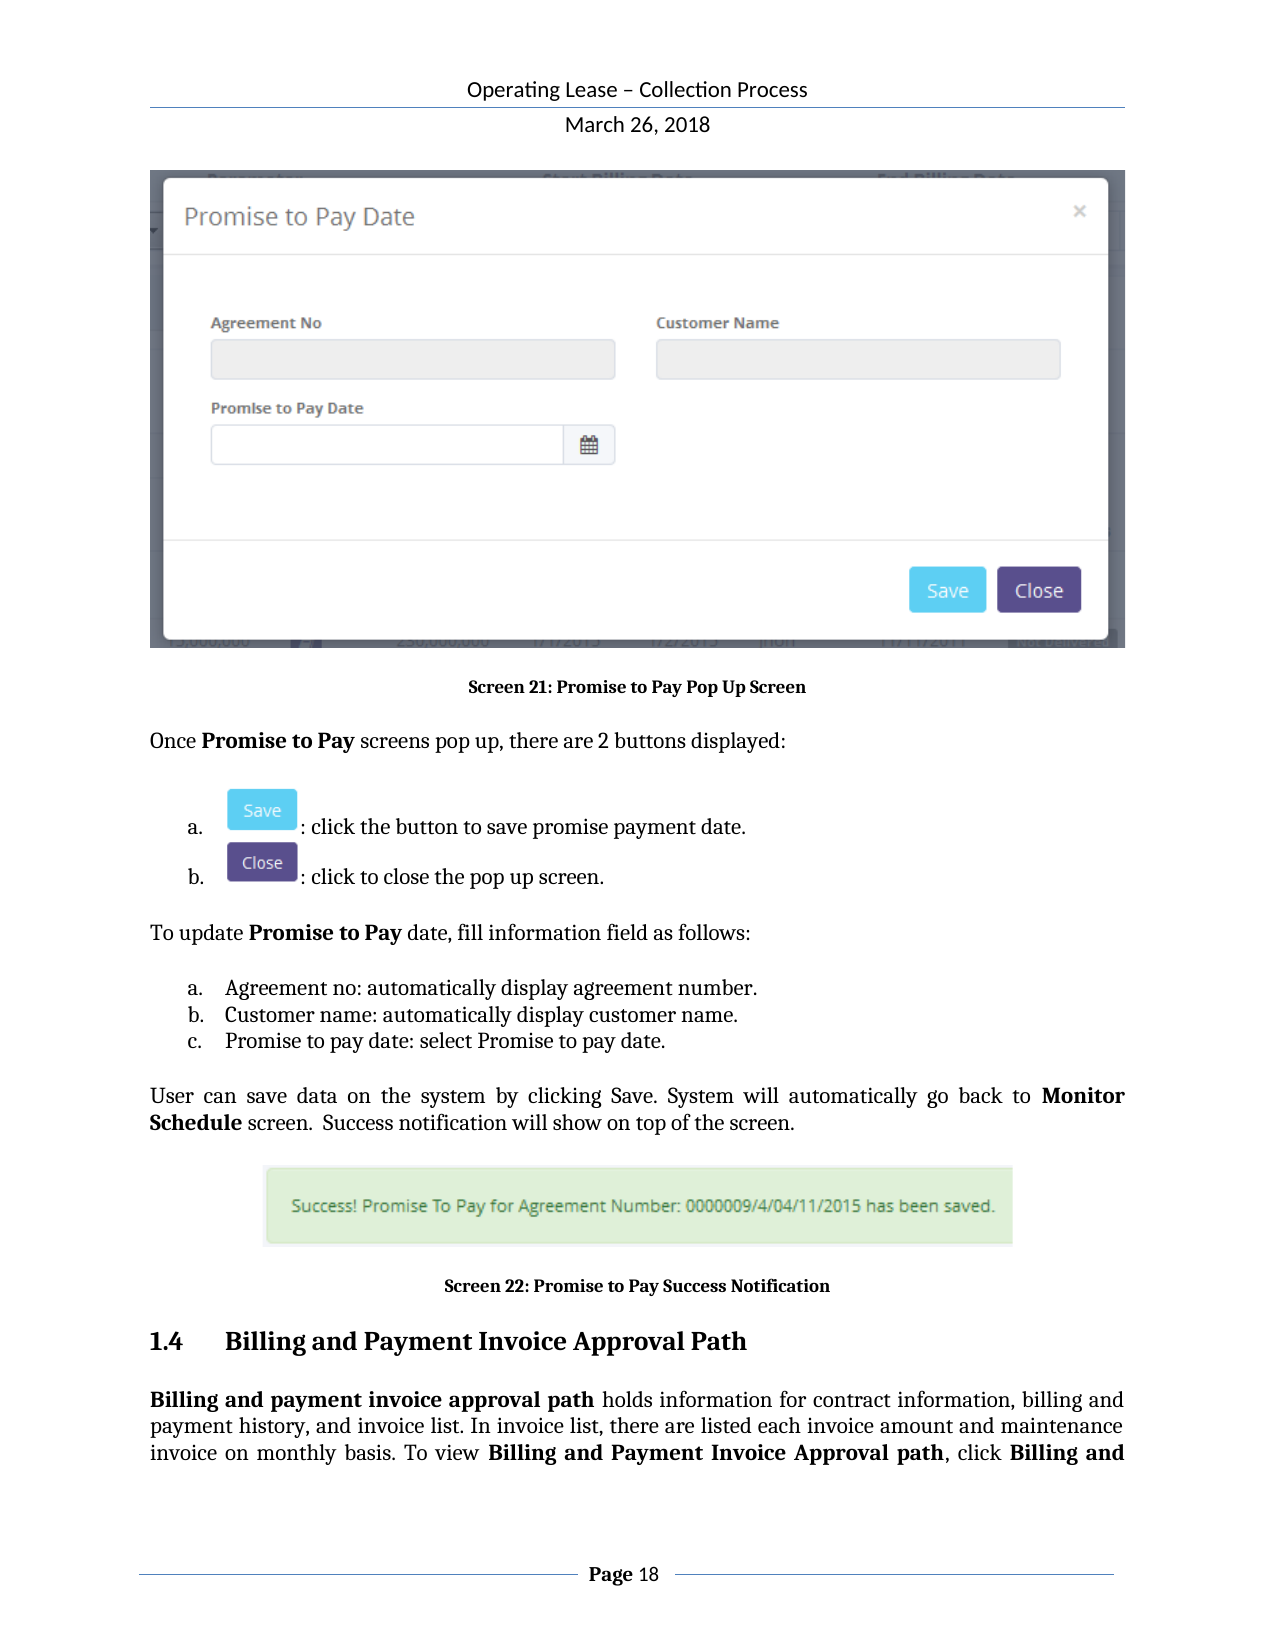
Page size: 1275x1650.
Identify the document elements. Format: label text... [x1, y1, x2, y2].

text Screen 21: Promise to Pay Pop Up Screen [150, 677, 1125, 698]
list Agreement no: automatically display agreement number. [187, 975, 1125, 1001]
list Promise to pay date: select Promise to pay date. [187, 1028, 1125, 1054]
picture [225, 783, 300, 835]
text User can save data on the system by clicking Save. System will automatically go back to Monitor Schedule screen. Success notification will show on top of the screen. [150, 1083, 1125, 1136]
text Once Promise to Pay screens pop up, there are 2 buttons displayed: [150, 728, 1125, 754]
text Screen 22: Promise to Pay Success Notification [150, 1276, 1125, 1297]
picture [150, 170, 1125, 648]
picture [225, 840, 300, 885]
list Customer name: automatically display customer name. [187, 1001, 1125, 1028]
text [150, 1387, 1125, 1466]
subtitle Billing and Payment Invoice Approval Path [150, 1326, 1125, 1357]
list : click to close the pop up screen. [187, 840, 1125, 890]
picture [262, 1165, 1013, 1247]
text To update Promise to Pay date, fill information field as follows: [150, 919, 1125, 946]
list : click the button to save promise payment date. [187, 783, 1125, 840]
